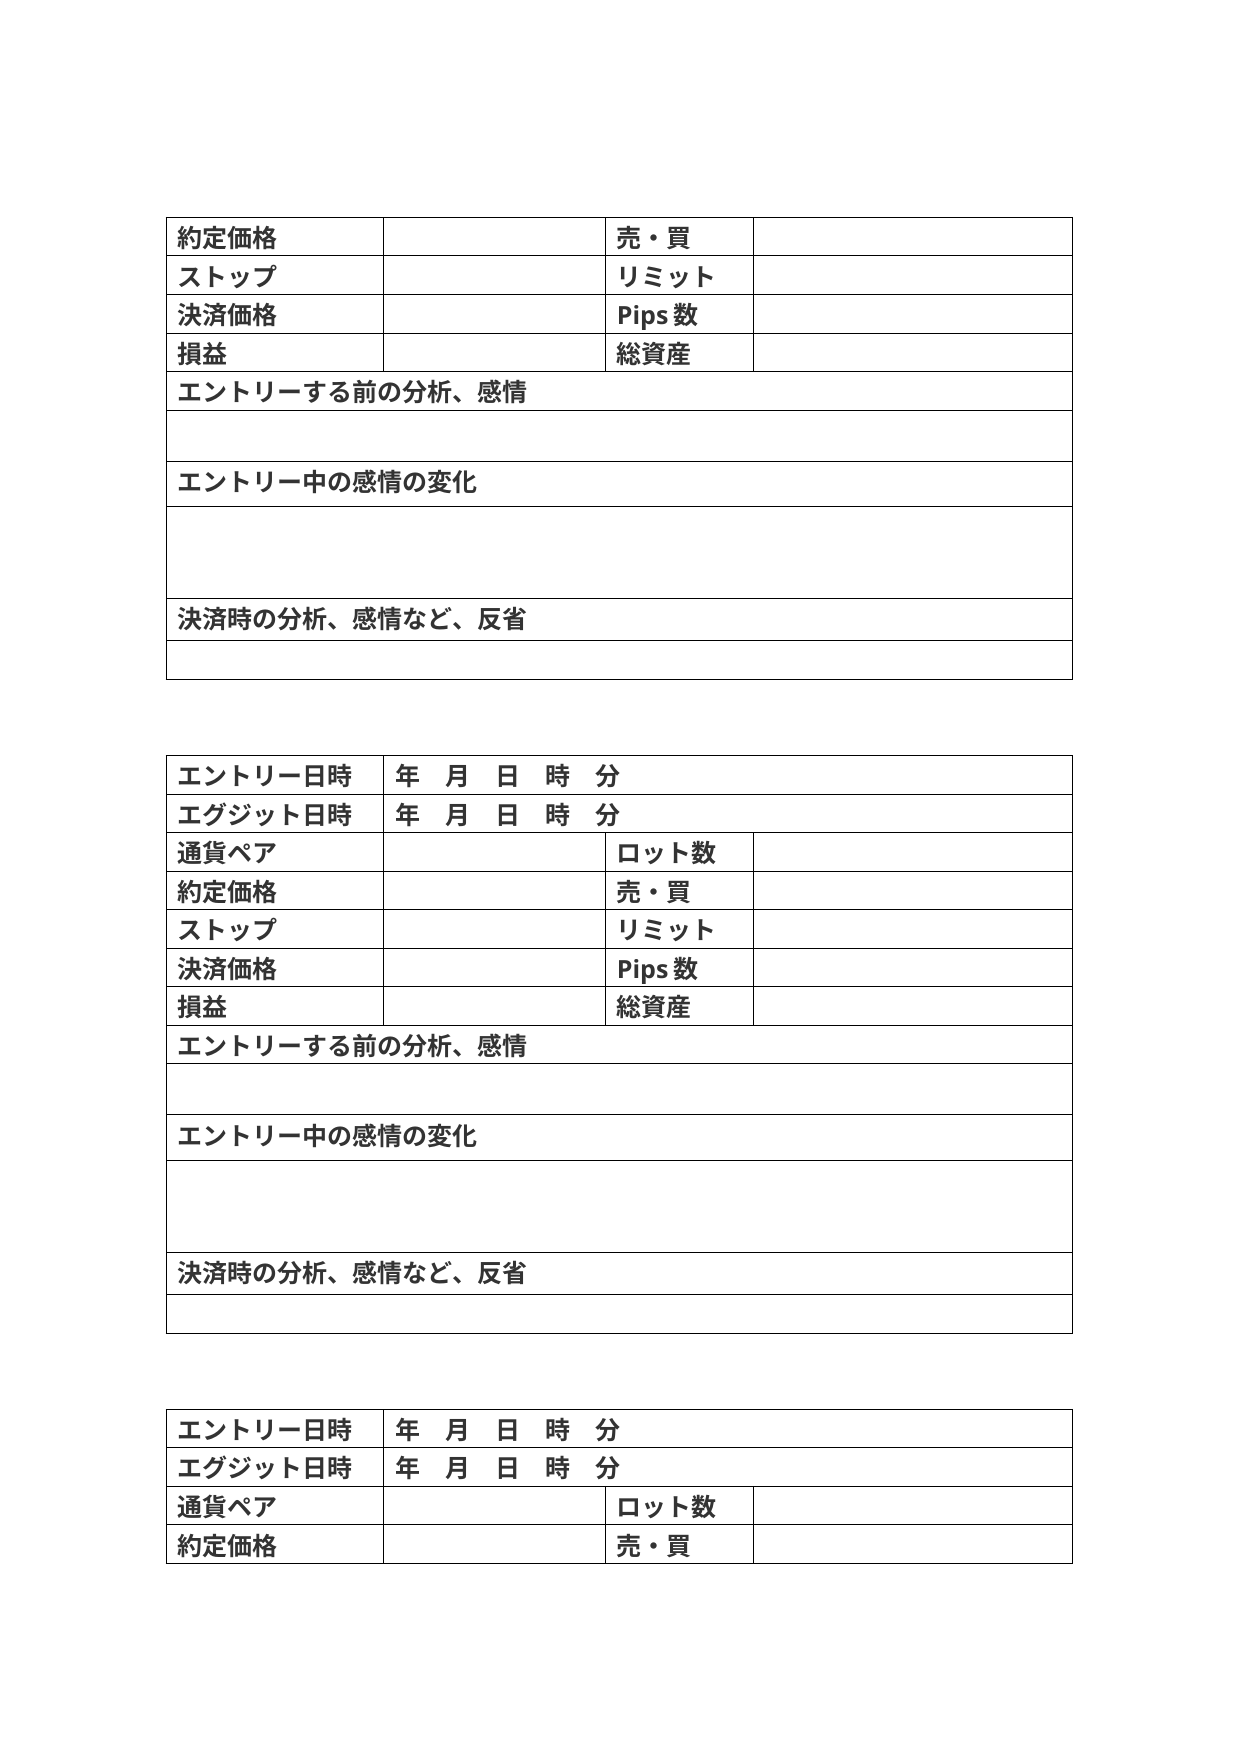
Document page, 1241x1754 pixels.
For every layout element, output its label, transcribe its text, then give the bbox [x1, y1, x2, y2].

table_cell [167, 641, 1072, 679]
table_cell 約定価格 [167, 218, 383, 255]
table_cell [754, 872, 1072, 909]
table_cell 売・買 [606, 218, 753, 255]
table_cell [754, 987, 1072, 1025]
table_cell [384, 256, 605, 294]
table_cell 売・買 [606, 872, 753, 909]
table_cell [384, 872, 605, 909]
table_cell 決済価格 [167, 295, 383, 332]
table_cell 売・買 [606, 1525, 753, 1563]
table_cell 年 月 日 時 分 [384, 1448, 1072, 1486]
table_cell 通貨ペア [167, 1487, 383, 1524]
table_cell リミット [606, 256, 753, 294]
table_header 年 月 日 時 分 [384, 1410, 1072, 1447]
table_cell [754, 256, 1072, 294]
table_cell ロット数 [606, 1487, 753, 1524]
table_cell [754, 295, 1072, 332]
table_cell エントリー中の感情の変化 [167, 1115, 1072, 1160]
table_cell [384, 833, 605, 871]
table_cell エグジット日時 [167, 795, 383, 832]
table_cell [384, 334, 605, 371]
table_cell [167, 1295, 1072, 1333]
table_header エントリー日時 [167, 1410, 383, 1447]
table_cell [167, 1064, 1072, 1114]
table_cell エントリーする前の分析、感情 [167, 1026, 1072, 1063]
table_cell [754, 949, 1072, 986]
table_cell [167, 411, 1072, 461]
table_cell [754, 334, 1072, 371]
table_cell 通貨ペア [167, 833, 383, 871]
table_cell [754, 910, 1072, 948]
table_cell [384, 987, 605, 1025]
table_cell エグジット日時 [167, 1448, 383, 1486]
table_cell 損益 [167, 987, 383, 1025]
table_cell 総資産 [606, 334, 753, 371]
table_cell ストップ [167, 256, 383, 294]
table_cell [384, 910, 605, 948]
table_cell [754, 1525, 1072, 1563]
table_cell 決済価格 [167, 949, 383, 986]
table_cell 決済時の分析、感情など、反省 [167, 1253, 1072, 1294]
table_cell [167, 1161, 1072, 1252]
table_cell [384, 295, 605, 332]
table_cell ストップ [167, 910, 383, 948]
table_cell [384, 1525, 605, 1563]
table_cell [384, 949, 605, 986]
table_cell [384, 218, 605, 255]
table_cell 損益 [167, 334, 383, 371]
table_cell [384, 1487, 605, 1524]
table_cell ロット数 [606, 833, 753, 871]
table_header 年 月 日 時 分 [384, 756, 1072, 793]
table_cell [754, 218, 1072, 255]
table_cell 総資産 [606, 987, 753, 1025]
table_cell 約定価格 [167, 872, 383, 909]
table_cell 約定価格 [167, 1525, 383, 1563]
table_cell リミット [606, 910, 753, 948]
table_cell [167, 507, 1072, 598]
table_cell Pips数 [606, 295, 753, 332]
table_cell エントリーする前の分析、感情 [167, 372, 1072, 409]
table_cell エントリー中の感情の変化 [167, 462, 1072, 506]
table_cell [754, 833, 1072, 871]
table_cell 決済時の分析、感情など、反省 [167, 599, 1072, 640]
table_cell [754, 1487, 1072, 1524]
table_header エントリー日時 [167, 756, 383, 793]
table_cell Pips数 [606, 949, 753, 986]
table_cell 年 月 日 時 分 [384, 795, 1072, 832]
